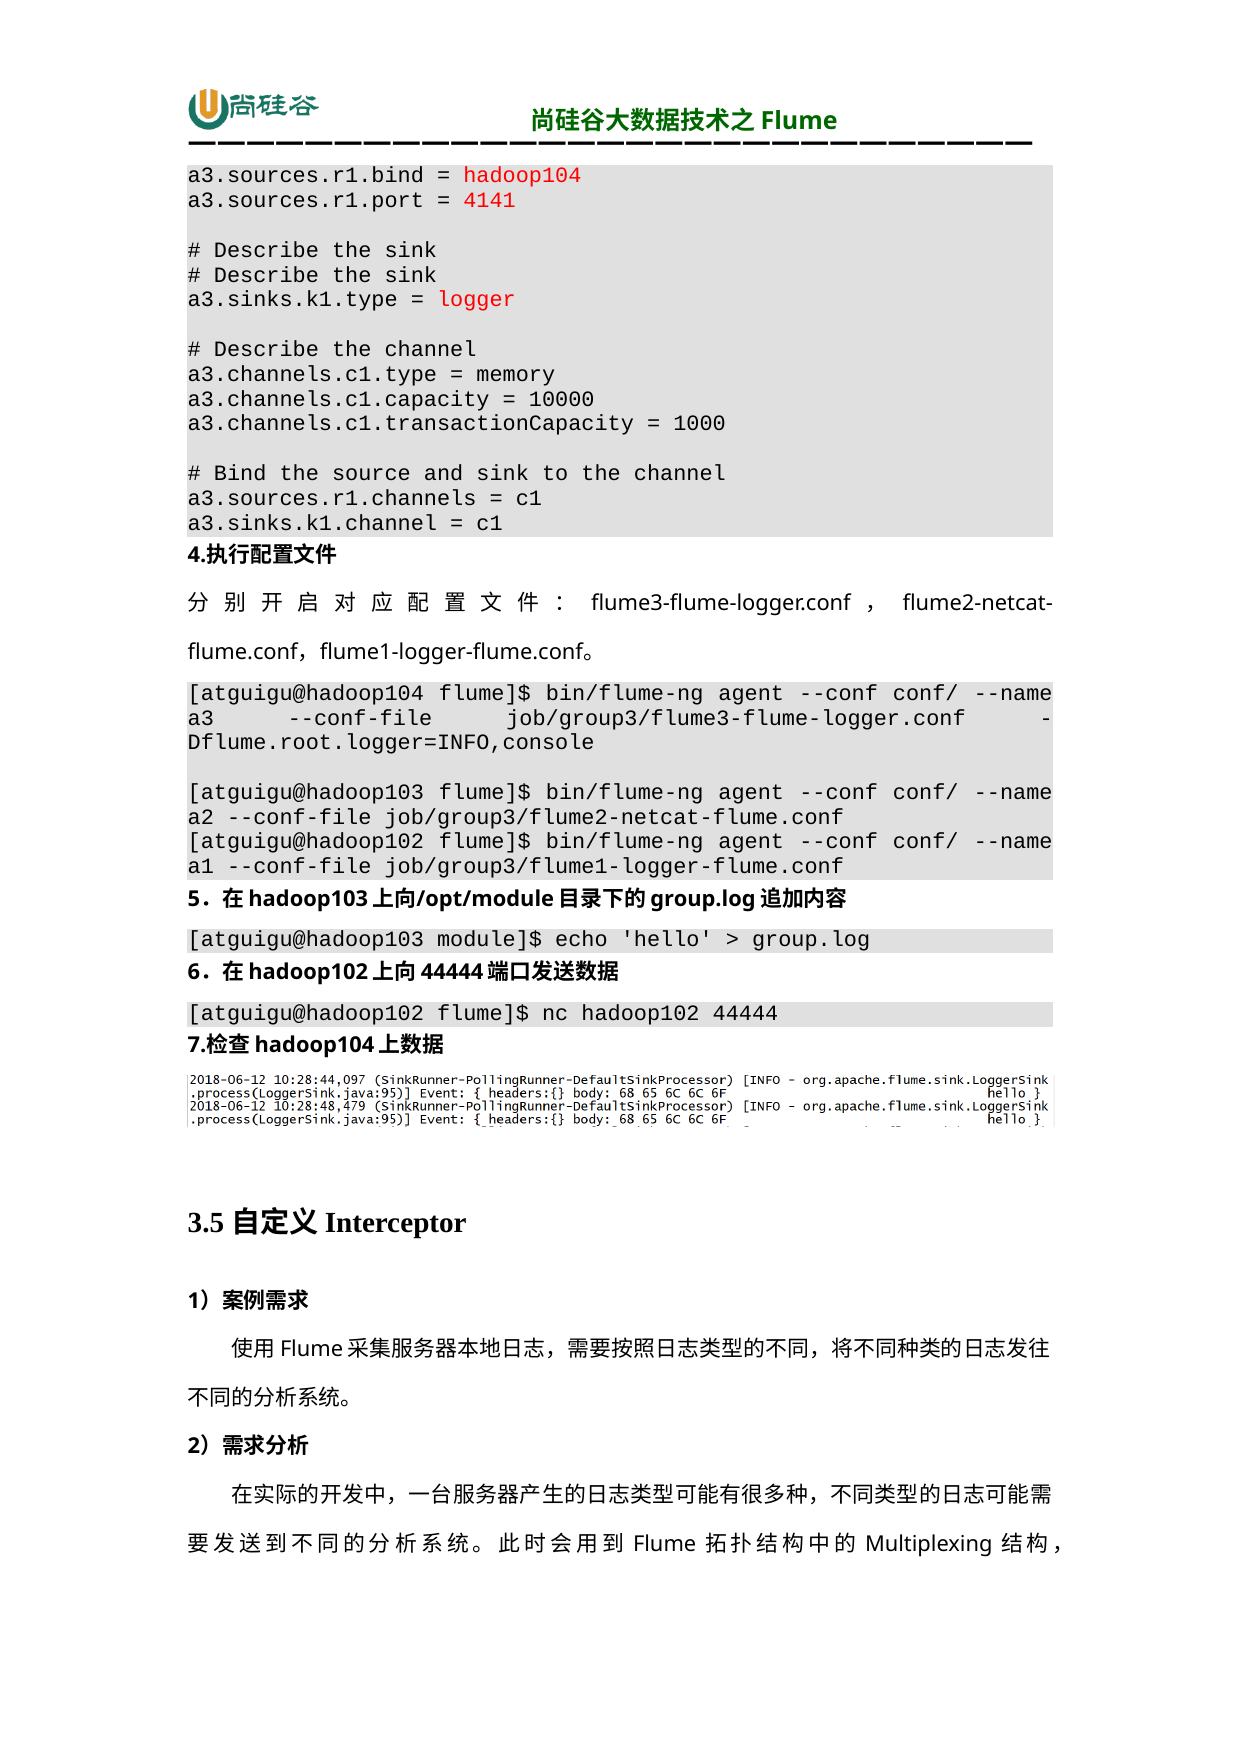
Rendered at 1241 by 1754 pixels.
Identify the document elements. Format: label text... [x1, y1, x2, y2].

text a3.sinks.k1.type = logger [187, 289, 1053, 313]
text 5．在hadoop103上向/opt/module目录下的group.log追加内容 [187, 880, 1053, 913]
text [atguigu@hadoop102 flume]$ nc hadoop102 44444 [187, 1002, 1053, 1027]
text a3.sources.r1.bind = hadoop104 [187, 165, 1053, 189]
text 4.执行配置文件 [187, 537, 1053, 569]
text # Describe the sink [187, 239, 1053, 264]
text a3.channels.c1.transactionCapacity = 1000 [187, 413, 1053, 437]
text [187, 1476, 1053, 1558]
text [atguigu@hadoop103 flume]$ bin/flume-ng agent --conf conf/ --name a2 --conf-file job/group3/flume2-netcat-flume.conf [187, 781, 1053, 831]
text 使用Flume采集服务器本地日志，需要按照日志类型的不同，将不同种类的日志发往不同的分析系统。 [187, 1331, 1053, 1412]
text a3.channels.c1.capacity = 10000 [187, 388, 1053, 413]
text [atguigu@hadoop102 flume]$ bin/flume-ng agent --conf conf/ --name a1 --conf-file job/group3/flume1-logger-flume.conf [187, 831, 1053, 880]
text [atguigu@hadoop104 flume]$ bin/flume-ng agent --conf conf/ --name a3 --conf-file job/group3/flume3-flume-logger.conf -Dflume.root.logger=INFO,console [187, 682, 1053, 756]
text 7.检查hadoop104上数据 [187, 1027, 1053, 1059]
text # Describe the channel [187, 338, 1053, 363]
text 6．在hadoop102上向44444端口发送数据 [187, 953, 1053, 986]
text a3.sinks.k1.channel = c1 [187, 512, 1053, 537]
text [atguigu@hadoop103 module]$ echo 'hello' > group.log [187, 929, 1053, 953]
text a3.channels.c1.type = memory [187, 363, 1053, 388]
subtitle 3.5 自定义Interceptor [187, 1187, 1053, 1252]
text a3.sources.r1.port = 4141 [187, 189, 1053, 214]
text # Describe the sink [187, 264, 1053, 289]
text 1）案例需求 [187, 1283, 1053, 1315]
text 2）需求分析 [187, 1428, 1053, 1461]
text 分别开启对应配置文件：flume3-flume-logger.conf，flume2-netcat-flume.conf，flume1-logger-flume.conf。 [187, 585, 1053, 666]
text a3.sources.r1.channels = c1 [187, 487, 1053, 512]
text # Bind the source and sink to the channel [187, 462, 1053, 487]
